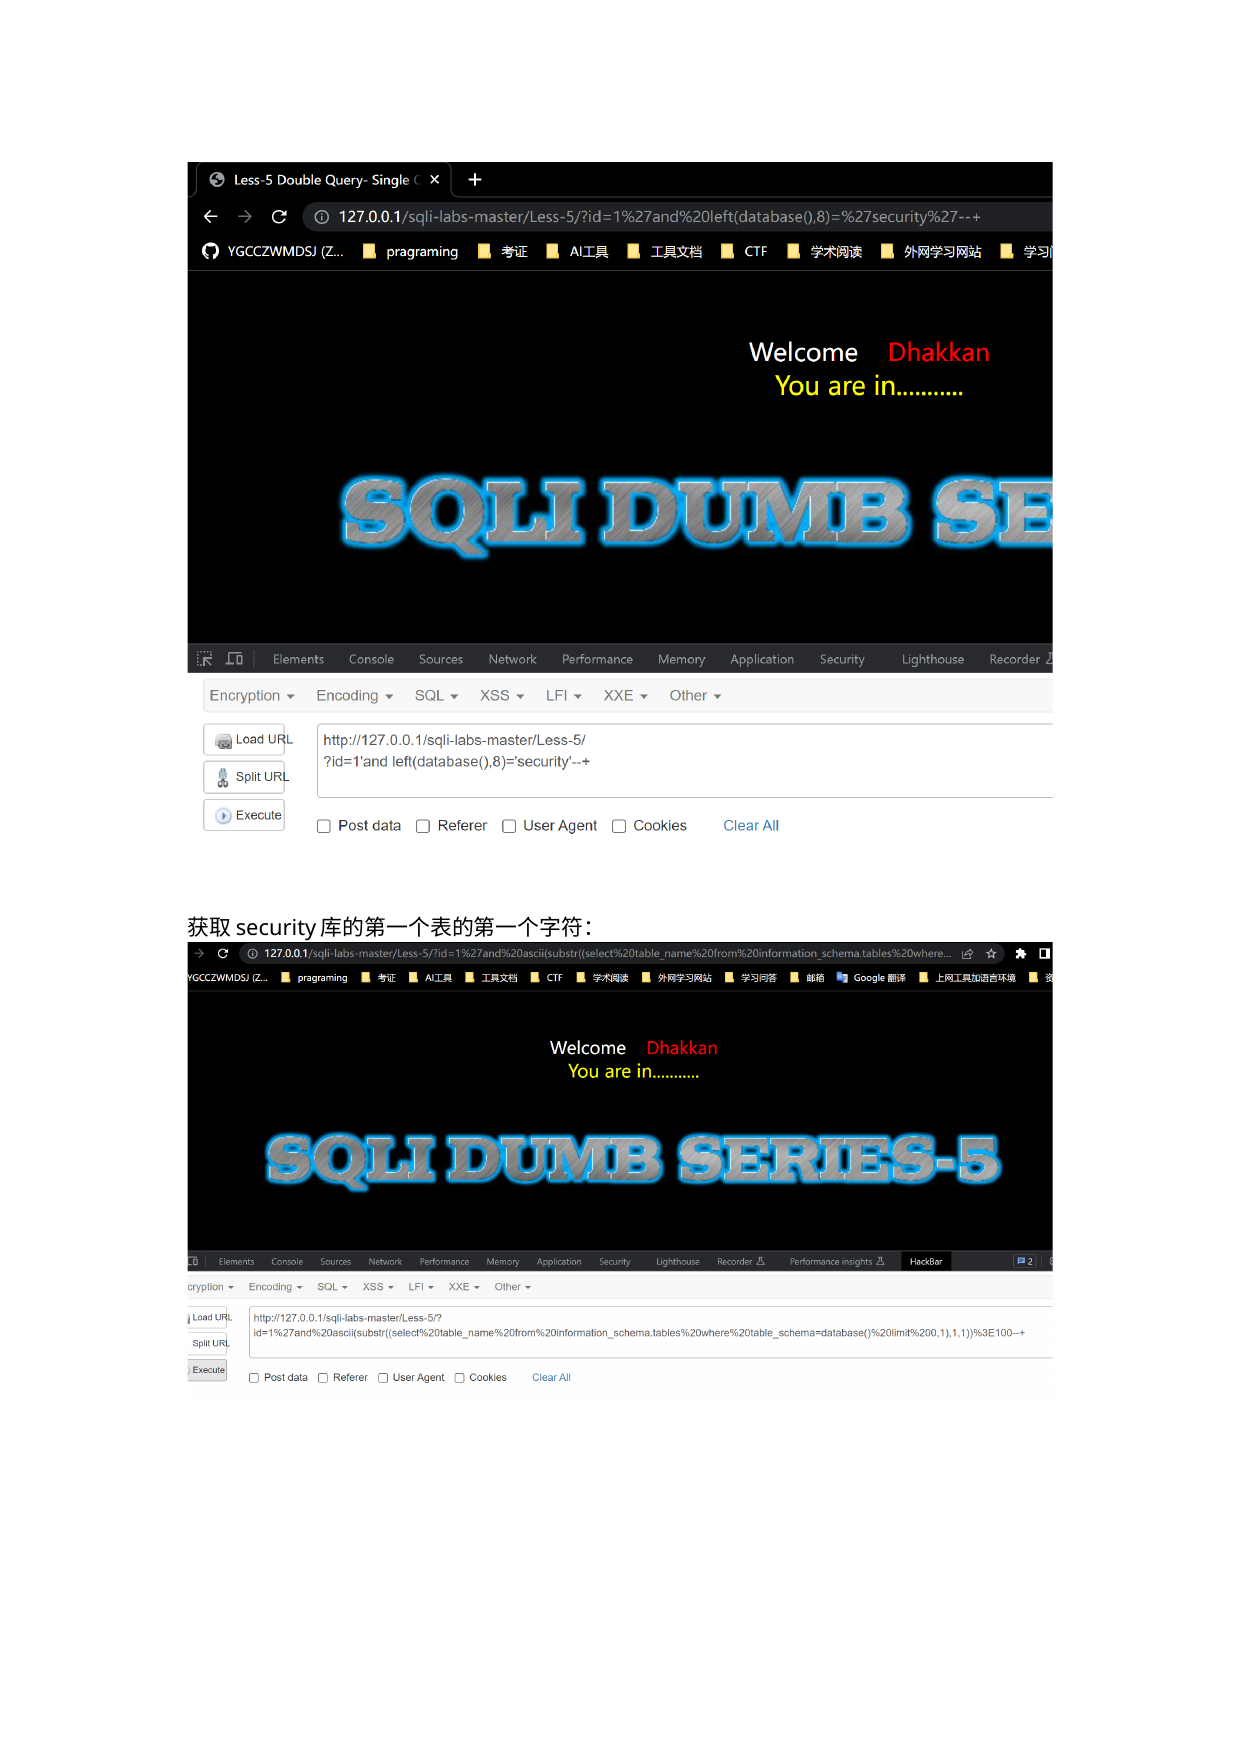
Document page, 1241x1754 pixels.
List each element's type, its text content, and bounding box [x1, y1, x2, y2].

picture [187, 942, 1053, 1400]
picture [187, 162, 1053, 890]
picture [999, 482, 1053, 543]
text 获取security库的第一个表的第一个字符： [187, 909, 1053, 942]
